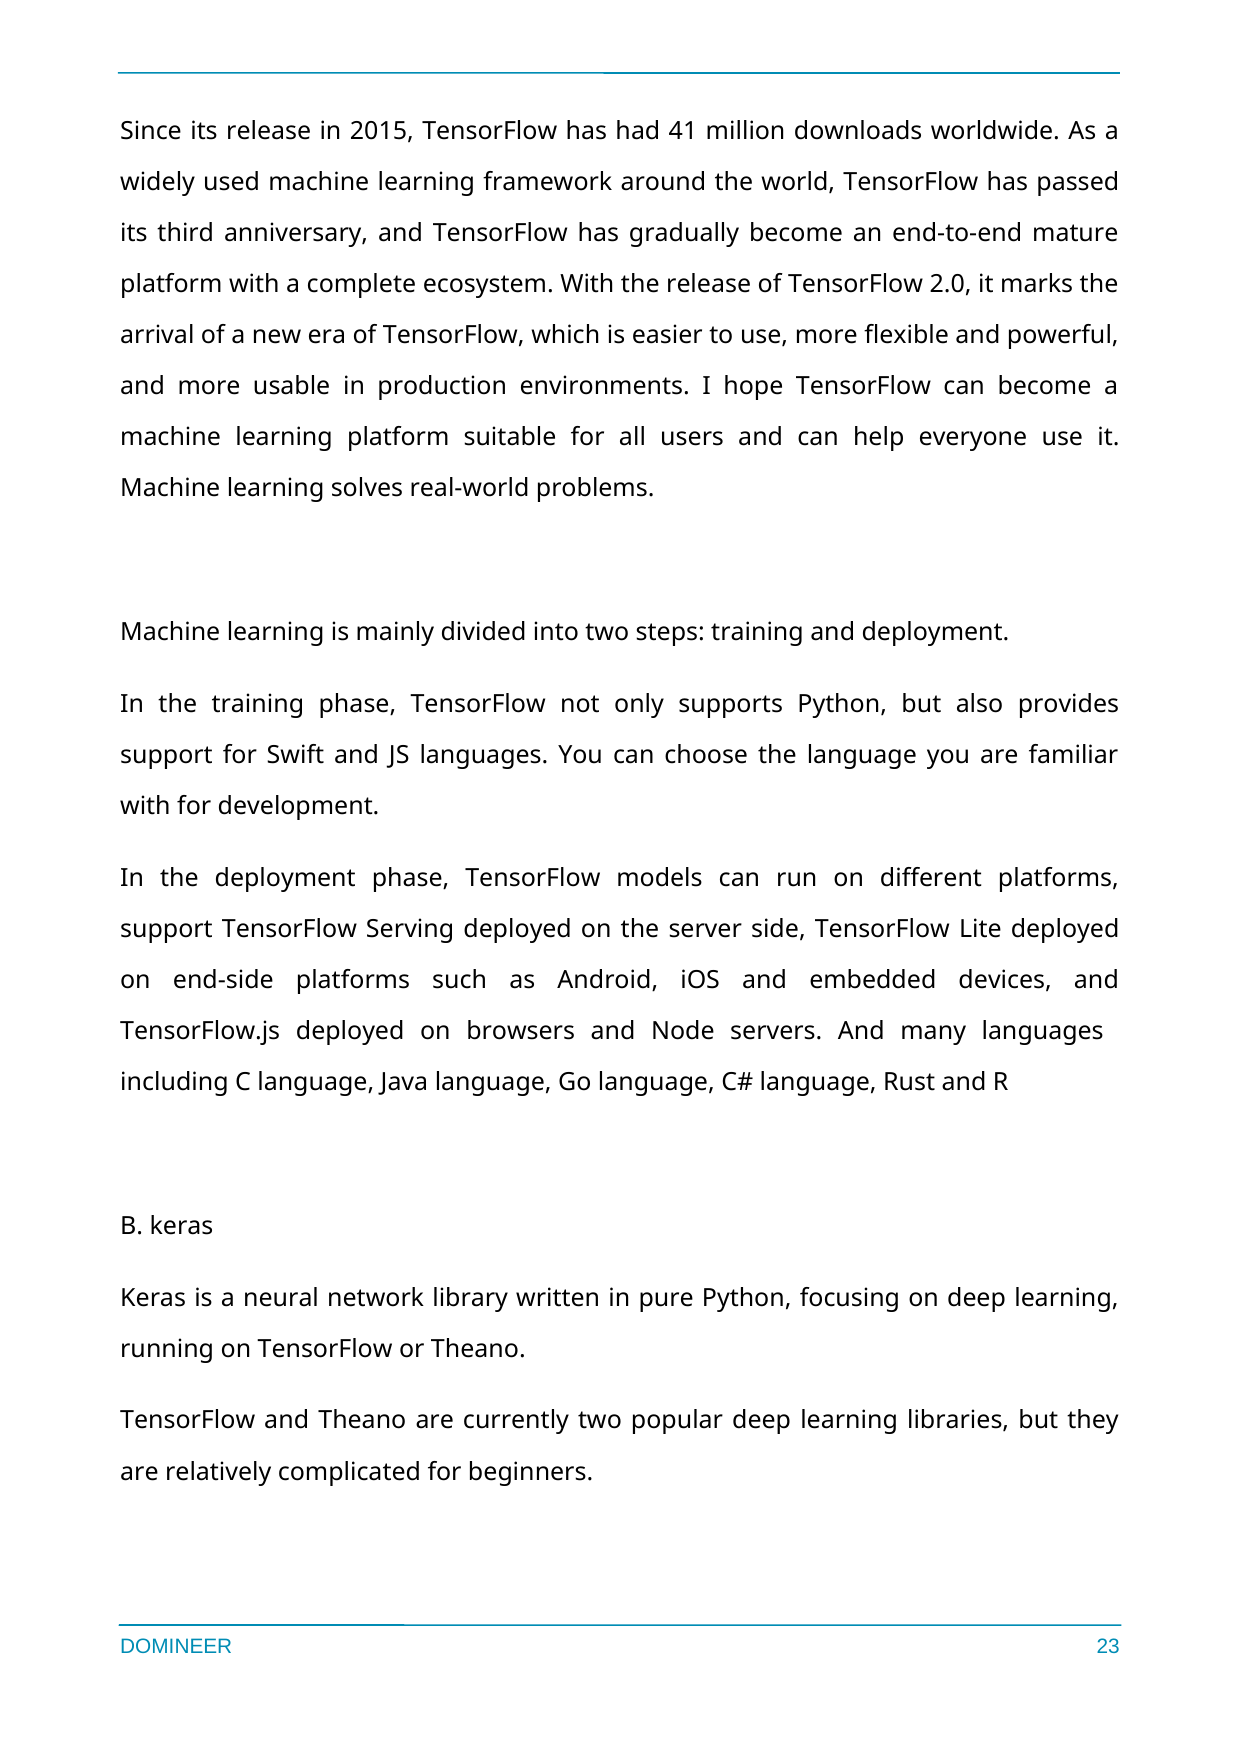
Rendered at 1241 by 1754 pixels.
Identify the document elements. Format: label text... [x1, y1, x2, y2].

picture [120, 112, 750, 450]
text In the training phase, TensorFlow not only supports Python, but also provides support for Swift and JS languages. You can choose the language you are familiar with for development. [120, 1133, 1120, 1269]
text Machine learning is mainly divided into two steps: training and deployment. [120, 1061, 1120, 1095]
text In the deployment phase, TensorFlow models can run on different platforms, support TensorFlow Serving deployed on the server side, TensorFlow Lite deployed on end-side platforms such as Android, iOS and embedded devices, and TensorFlow.js deployed on browsers and Node servers. And many languages ​​including C language, Java language, Go language, C# language, Rust and R [120, 1307, 1120, 1545]
text Since its release in 2015, TensorFlow has had 41 million downloads worldwide. As a widely used machine learning framework around the world, TensorFlow has passed its third anniversary, and TensorFlow has gradually become an end-to-end mature platform with a complete ecosystem. With the release of TensorFlow 2.0, it marks the arrival of a new era of TensorFlow, which is easier to use, more flexible and powerful, and more usable in production environments. I hope TensorFlow can become a machine learning platform suitable for all users and can help everyone use it. Machine learning solves real-world problems. [120, 560, 1120, 951]
